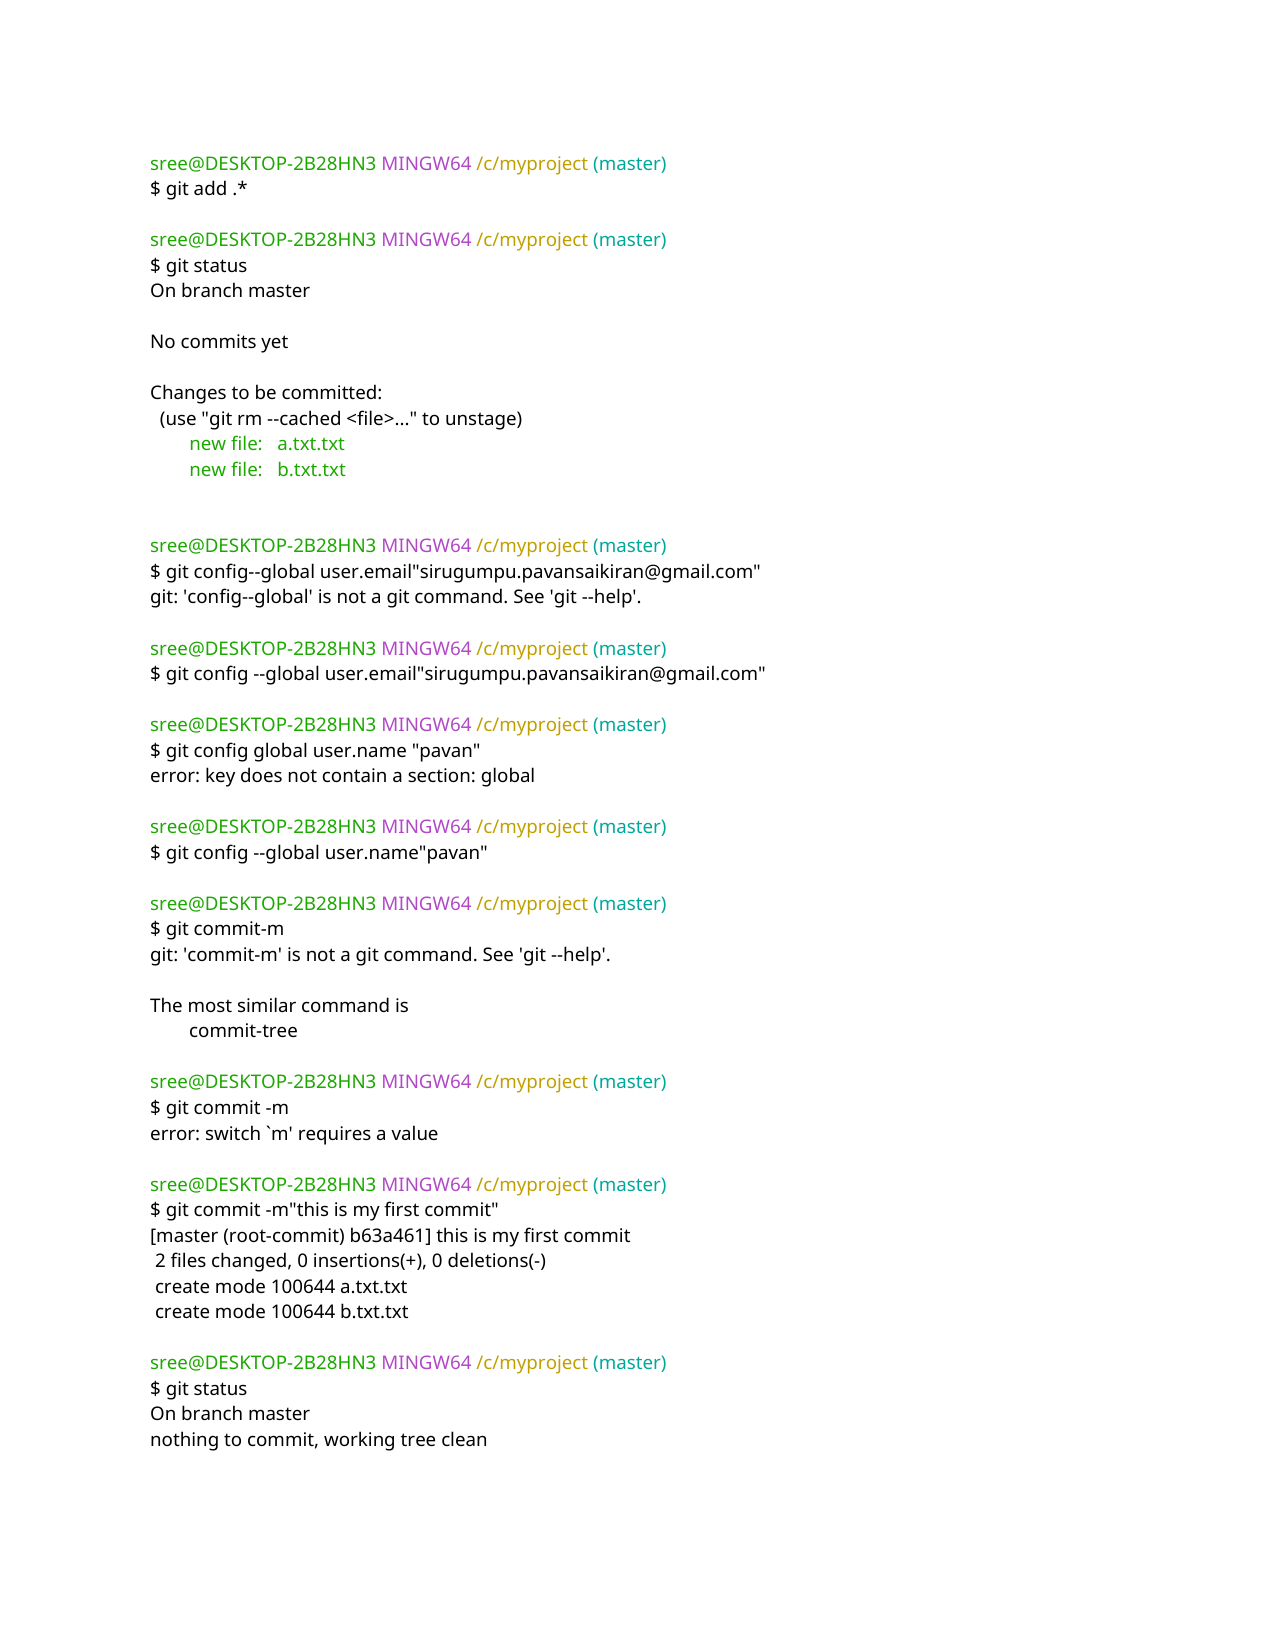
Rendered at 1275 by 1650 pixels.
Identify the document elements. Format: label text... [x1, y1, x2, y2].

text (use "git rm --cached <file>..." to unstage) [150, 405, 1125, 431]
text sree@DESKTOP-2B28HN3 MINGW64 /c/myproject (master) [150, 1069, 1125, 1094]
text $ git status [150, 1375, 1125, 1401]
text sree@DESKTOP-2B28HN3 MINGW64 /c/myproject (master) [150, 1171, 1125, 1196]
text $ git commit -m [150, 1094, 1125, 1120]
text new file: a.txt.txt [150, 431, 1125, 456]
text On branch master [150, 1401, 1125, 1426]
text On branch master [150, 278, 1125, 303]
text sree@DESKTOP-2B28HN3 MINGW64 /c/myproject (master) [150, 890, 1125, 916]
text Changes to be committed: [150, 380, 1125, 405]
text sree@DESKTOP-2B28HN3 MINGW64 /c/myproject (master) [150, 813, 1125, 839]
text create mode 100644 b.txt.txt [150, 1298, 1125, 1324]
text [150, 1349, 1125, 1375]
text $ git add .* [150, 176, 1125, 201]
text error: key does not contain a section: global [150, 762, 1125, 788]
text sree@DESKTOP-2B28HN3 MINGW64 /c/myproject (master) [150, 711, 1125, 737]
text sree@DESKTOP-2B28HN3 MINGW64 /c/myproject (master) [150, 227, 1125, 252]
text The most similar command is [150, 992, 1125, 1018]
text commit-tree [150, 1018, 1125, 1043]
text $ git config --global user.email"sirugumpu.pavansaikiran@gmail.com" [150, 660, 1125, 686]
text $ git commit-m [150, 916, 1125, 941]
text 2 files changed, 0 insertions(+), 0 deletions(-) [150, 1247, 1125, 1273]
text No commits yet [150, 329, 1125, 354]
text $ git commit -m"this is my first commit" [150, 1196, 1125, 1222]
text $ git config global user.name "pavan" [150, 737, 1125, 762]
text new file: b.txt.txt [150, 456, 1125, 482]
text sree@DESKTOP-2B28HN3 MINGW64 /c/myproject (master) [150, 533, 1125, 558]
text nothing to commit, working tree clean [150, 1426, 1125, 1452]
text sree@DESKTOP-2B28HN3 MINGW64 /c/myproject (master) [150, 635, 1125, 660]
text git: 'commit-m' is not a git command. See 'git --help'. [150, 941, 1125, 967]
text $ git config--global user.email"sirugumpu.pavansaikiran@gmail.com" [150, 558, 1125, 584]
text error: switch `m' requires a value [150, 1120, 1125, 1145]
text create mode 100644 a.txt.txt [150, 1273, 1125, 1298]
text $ git status [150, 252, 1125, 278]
text $ git config --global user.name"pavan" [150, 839, 1125, 864]
text sree@DESKTOP-2B28HN3 MINGW64 /c/myproject (master) [150, 150, 1125, 176]
text [master (root-commit) b63a461] this is my first commit [150, 1222, 1125, 1247]
text git: 'config--global' is not a git command. See 'git --help'. [150, 584, 1125, 609]
